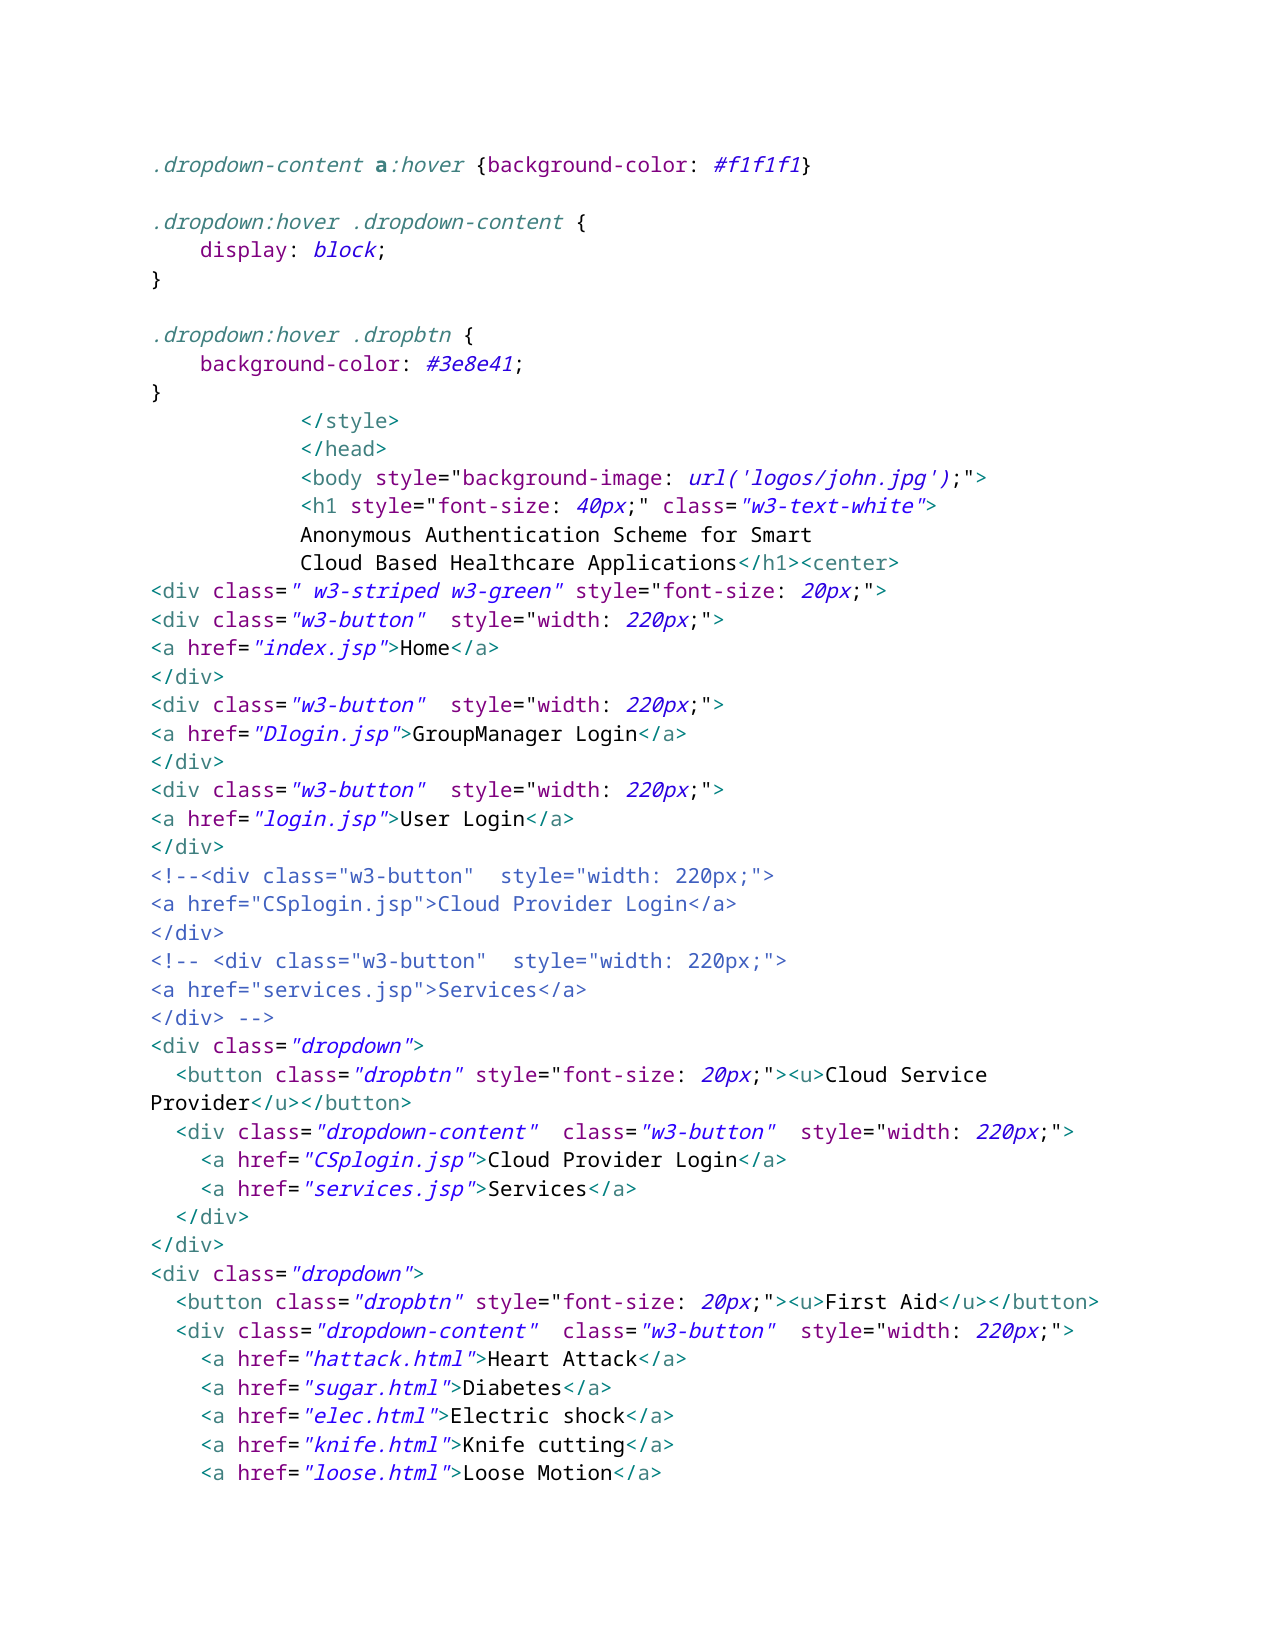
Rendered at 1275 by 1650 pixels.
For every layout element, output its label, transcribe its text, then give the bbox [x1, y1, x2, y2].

text <a href="CSplogin.jsp">Cloud Provider Login</a> [150, 889, 1125, 918]
text </div> [150, 1202, 1125, 1231]
text .dropdown:hover .dropbtn { [150, 321, 1125, 349]
text display: block; [150, 235, 1125, 264]
text <!-- <div class="w3-button" style="width: 220px;"> [150, 946, 1125, 975]
text <div class=" w3-striped w3-green" style="font-size: 20px;"> [150, 577, 1125, 605]
text <h1 style="font-size: 40px;" class="w3-text-white"> [150, 491, 1125, 520]
text <button class="dropbtn" style="font-size: 20px;"><u>Cloud Service Provider</u></button> [150, 1060, 1125, 1117]
text </div> --> [150, 1003, 1125, 1032]
text <a href="Dlogin.jsp">GroupManager Login</a> [150, 719, 1125, 747]
text <a href="loose.html">Loose Motion</a> [150, 1458, 1125, 1487]
text <a href="services.jsp">Services</a> [150, 975, 1125, 1003]
text </style> [150, 406, 1125, 434]
text <div class="dropdown-content" class="w3-button" style="width: 220px;"> [150, 1316, 1125, 1344]
text </head> [150, 434, 1125, 463]
text <a href="CSplogin.jsp">Cloud Provider Login</a> [150, 1145, 1125, 1174]
text <a href="knife.html">Knife cutting</a> [150, 1430, 1125, 1458]
text } [150, 377, 1125, 406]
text Anonymous Authentication Scheme for Smart [150, 520, 1125, 548]
text <div class="dropdown"> [150, 1259, 1125, 1287]
text <a href="services.jsp">Services</a> [150, 1174, 1125, 1202]
text <button class="dropbtn" style="font-size: 20px;"><u>First Aid</u></button> [150, 1287, 1125, 1316]
text </div> [150, 832, 1125, 861]
text Cloud Based Healthcare Applications</h1><center> [150, 548, 1125, 577]
text <body style="background-image: url('logos/john.jpg');"> [150, 463, 1125, 491]
text <a href="elec.html">Electric shock</a> [150, 1401, 1125, 1430]
text <a href="login.jsp">User Login</a> [150, 804, 1125, 832]
text <!--<div class="w3-button" style="width: 220px;"> [150, 861, 1125, 889]
text <div class="w3-button" style="width: 220px;"> [150, 776, 1125, 804]
text </div> [150, 918, 1125, 946]
text </div> [150, 1231, 1125, 1259]
text <a href="hattack.html">Heart Attack</a> [150, 1344, 1125, 1373]
text <div class="dropdown"> [150, 1032, 1125, 1060]
text } [150, 264, 1125, 292]
text .dropdown:hover .dropdown-content { [150, 207, 1125, 235]
text <div class="dropdown-content" class="w3-button" style="width: 220px;"> [150, 1117, 1125, 1145]
text <a href="index.jsp">Home</a> [150, 633, 1125, 662]
text </div> [150, 662, 1125, 690]
text <a href="sugar.html">Diabetes</a> [150, 1373, 1125, 1401]
text <div class="w3-button" style="width: 220px;"> [150, 605, 1125, 633]
text .dropdown-content a:hover {background-color: #f1f1f1} [150, 150, 1125, 178]
text </div> [150, 747, 1125, 776]
text <div class="w3-button" style="width: 220px;"> [150, 690, 1125, 719]
text background-color: #3e8e41; [150, 349, 1125, 377]
